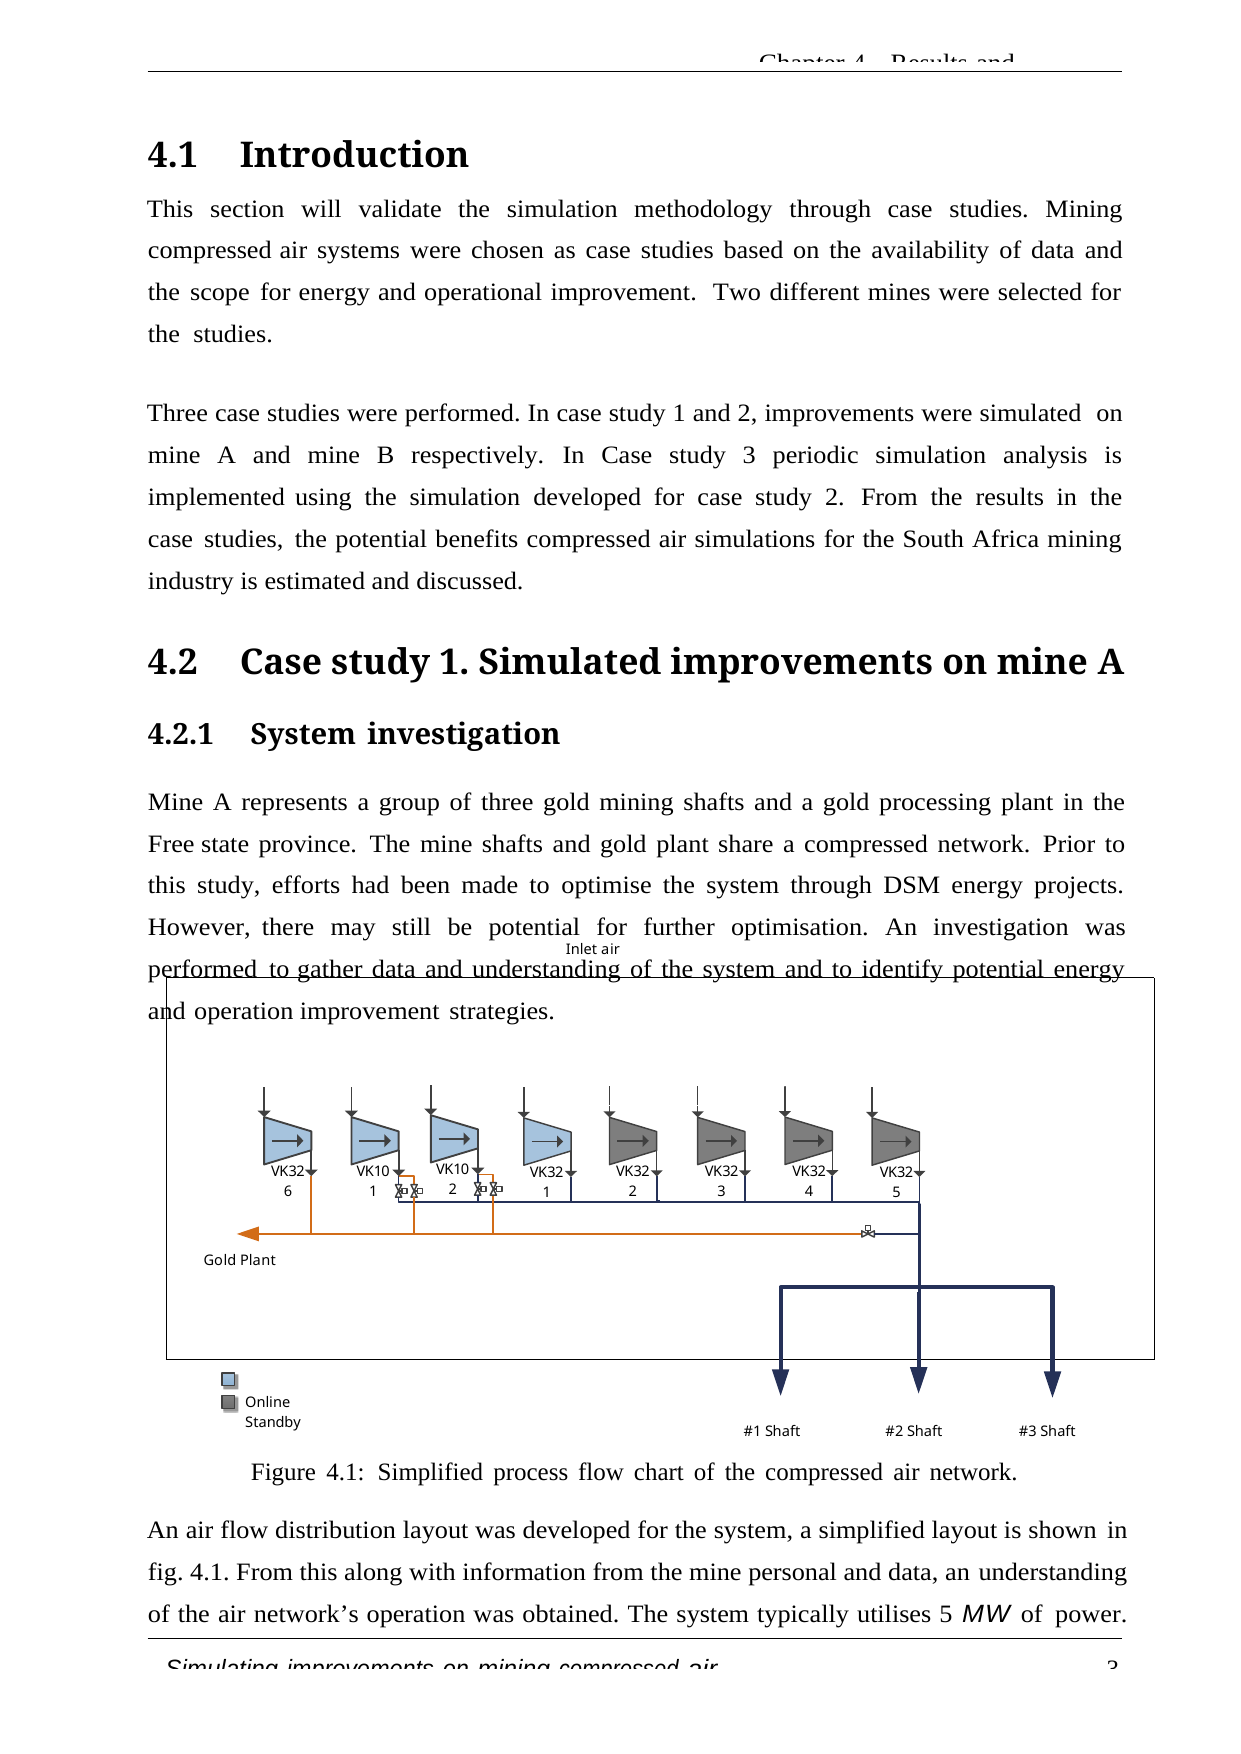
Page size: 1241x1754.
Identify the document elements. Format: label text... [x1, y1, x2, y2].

subtitle Case study 1. Simulated improvements on mine A [148, 636, 1148, 685]
subtitle System investigation [148, 713, 1148, 753]
text Three case studies were performed. In case study 1 and 2, improvements were simulated on mine A and mine B respectively. In Case study 3 periodic simulation analysis is implemented using the simulation developed for case study 2. From the results in the case studies, the potential benefits compressed air simulations for the South Africa mining industry is estimated and discussed. [147, 398, 1122, 594]
text This section will validate the simulation methodology through case studies. Mining compressed air systems were chosen as case studies based on the availability of data and the scope for energy and operational improvement. Two different mines were selected for the studies. [147, 194, 1123, 348]
subtitle Introduction [148, 129, 1148, 177]
picture [223, 1374, 234, 1385]
picture [222, 1373, 240, 1391]
text Figure 4.1: Simplified process flow chart of the compressed air network. [251, 1457, 1124, 1486]
picture [223, 1396, 234, 1408]
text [147, 1516, 1127, 1628]
picture [222, 1395, 240, 1413]
text Mine A represents a group of three gold mining shafts and a gold processing plant in the Free state province. The mine shafts and gold plant share a compressed network. Prior to this study, efforts had been made to optimise the system through DSM energy projects. However, there may still be potential for further optimisation. An investigation was performed to gather data and understanding of the system and to identify potential energy and operation improvement strategies. [148, 787, 1126, 1025]
